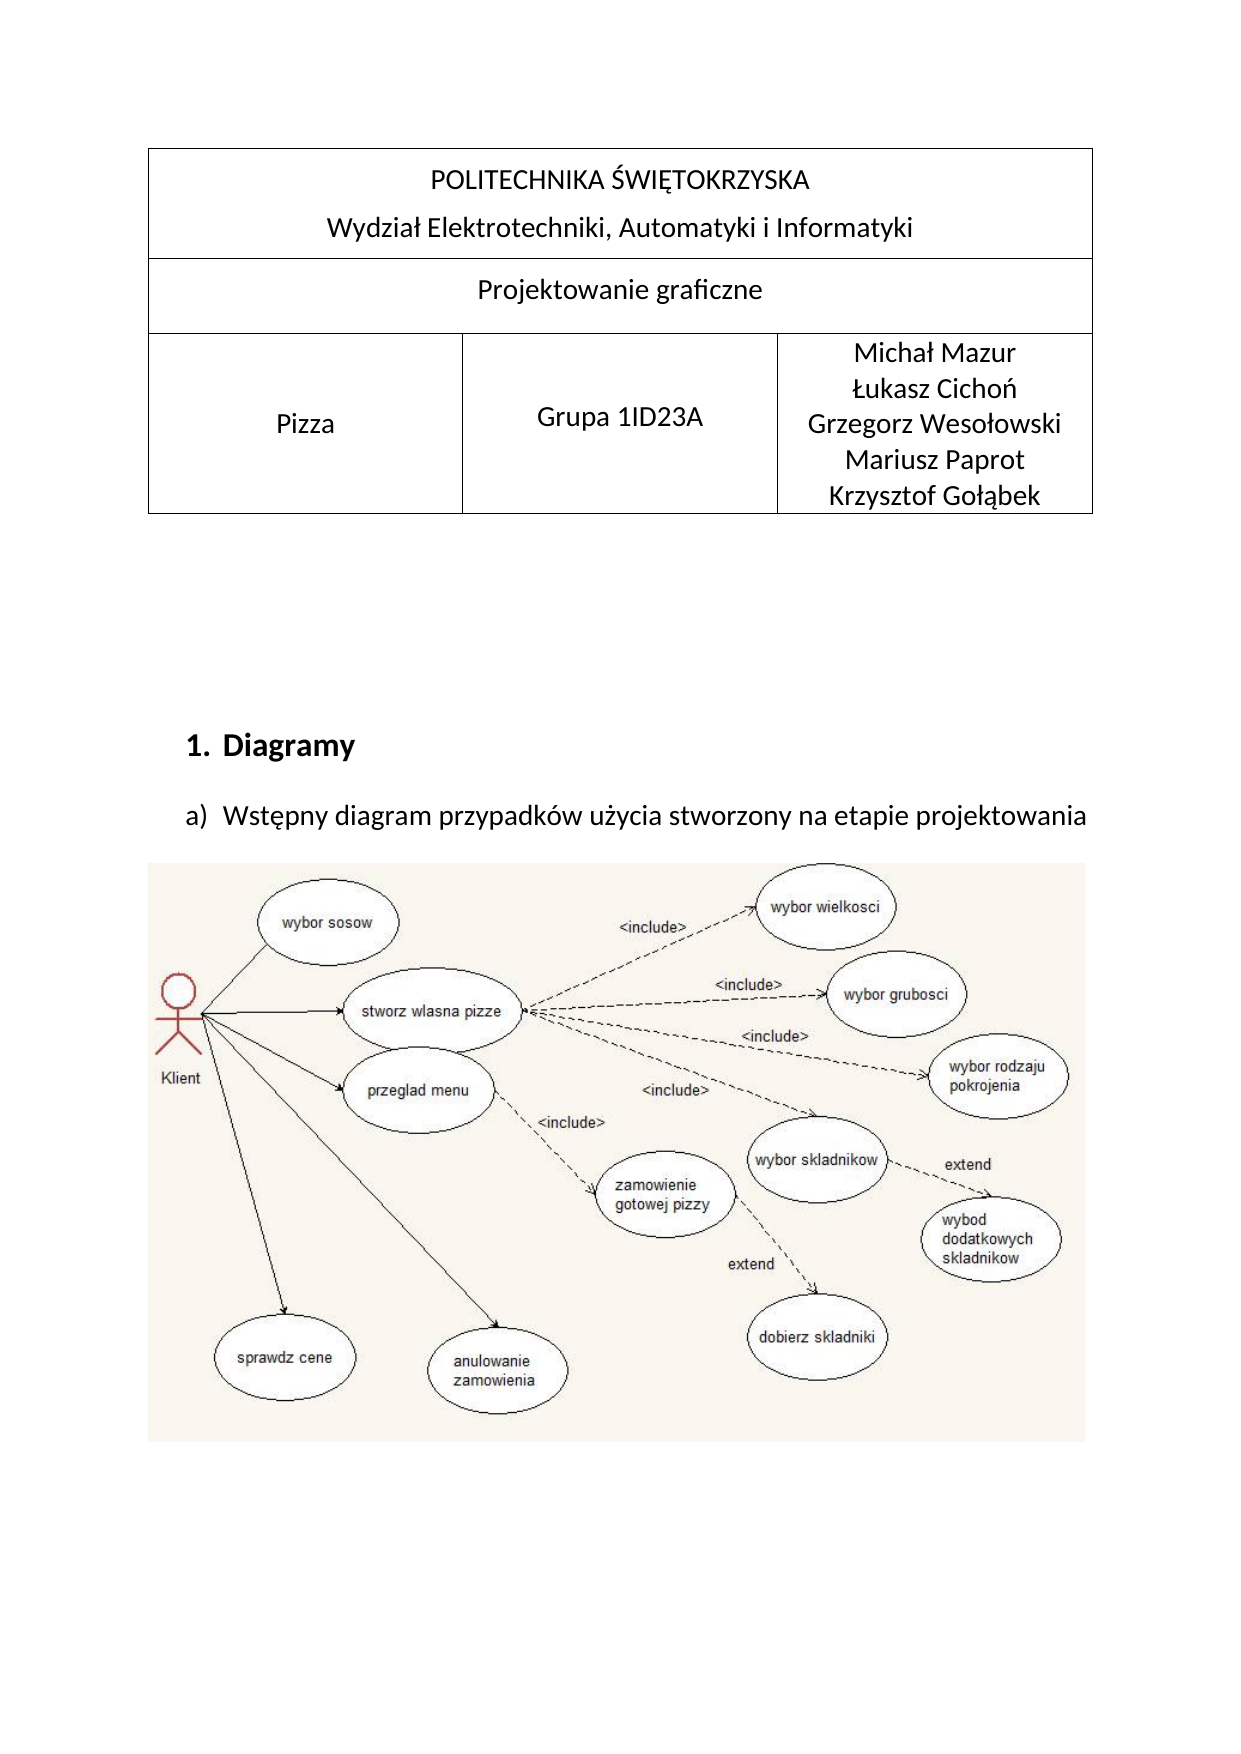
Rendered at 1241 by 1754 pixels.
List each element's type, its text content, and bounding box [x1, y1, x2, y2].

picture [147, 863, 1086, 1442]
table_cell Michał Mazur Łukasz Cichoń Grzegorz Wesołowski Mariusz Paprot Krzysztof Gołąbek [778, 334, 1092, 512]
table_header POLITECHNIKA ŚWIĘTOKRZYSKA Wydział Elektrotechniki, Automatyki i Informatyki [149, 149, 1092, 257]
table_cell Grupa 1ID23A [463, 334, 777, 512]
list Wstępny diagram przypadków użycia stworzony na etapie projektowania [185, 797, 1093, 833]
list Diagramy [185, 724, 1093, 764]
table_cell Projektowanie graficzne [149, 259, 1092, 333]
table_cell Pizza [149, 334, 462, 512]
